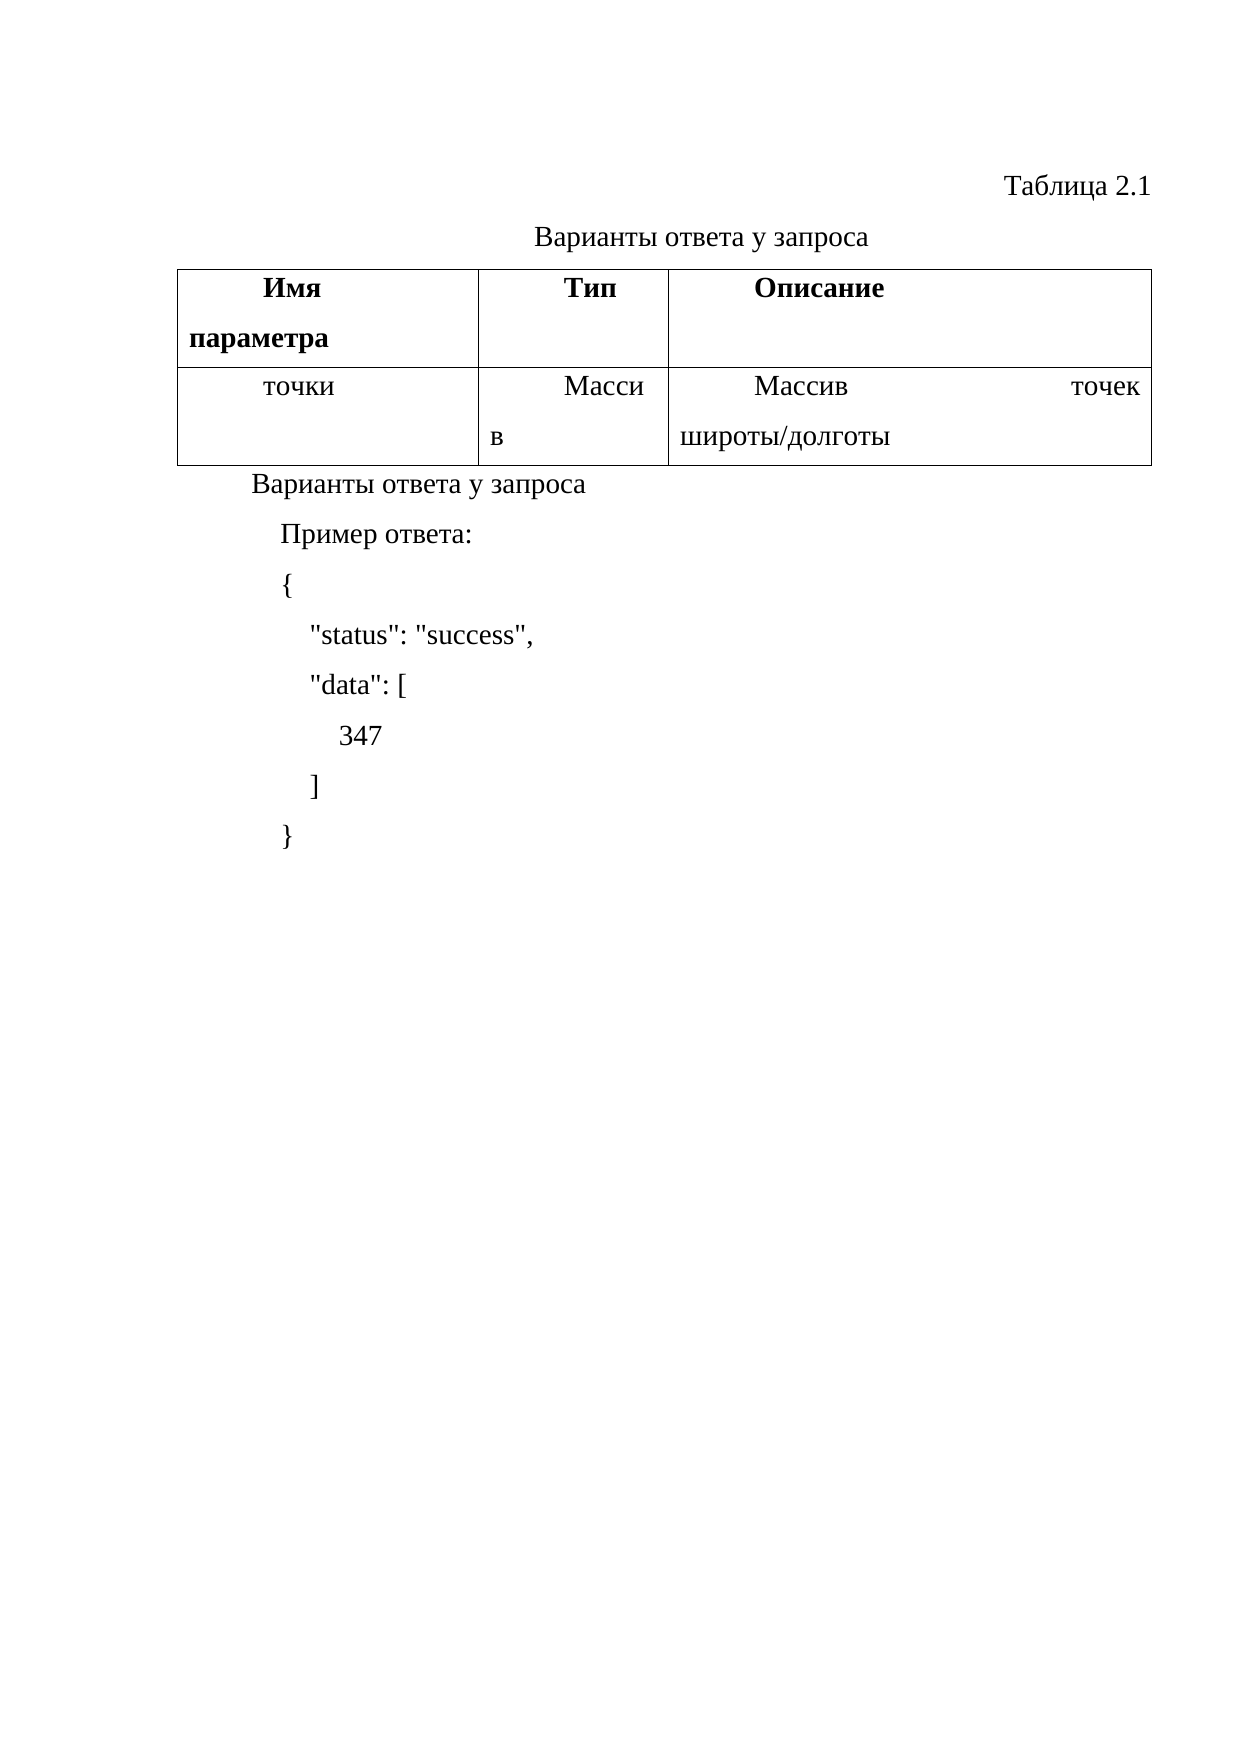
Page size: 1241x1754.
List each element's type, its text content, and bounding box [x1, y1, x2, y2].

table_header Описание [669, 270, 1151, 367]
table_cell Массив точек широты/долготы [669, 368, 1151, 465]
text 347 [177, 718, 1152, 751]
table_header Имя параметра [178, 270, 478, 367]
table_cell точки [178, 368, 478, 465]
text Варианты ответа у запроса [177, 466, 1152, 500]
text "data": [ [177, 667, 1152, 701]
text } [177, 818, 1152, 852]
text "status": "success", [177, 617, 1152, 651]
table_cell Массив [479, 368, 668, 465]
text Таблица 2.1 [177, 168, 1152, 202]
text ] [177, 768, 1152, 802]
table_header Тип [479, 270, 668, 367]
text Варианты ответа у запроса [177, 219, 1152, 252]
text Пример ответа: [177, 516, 1152, 550]
text { [177, 567, 1152, 600]
